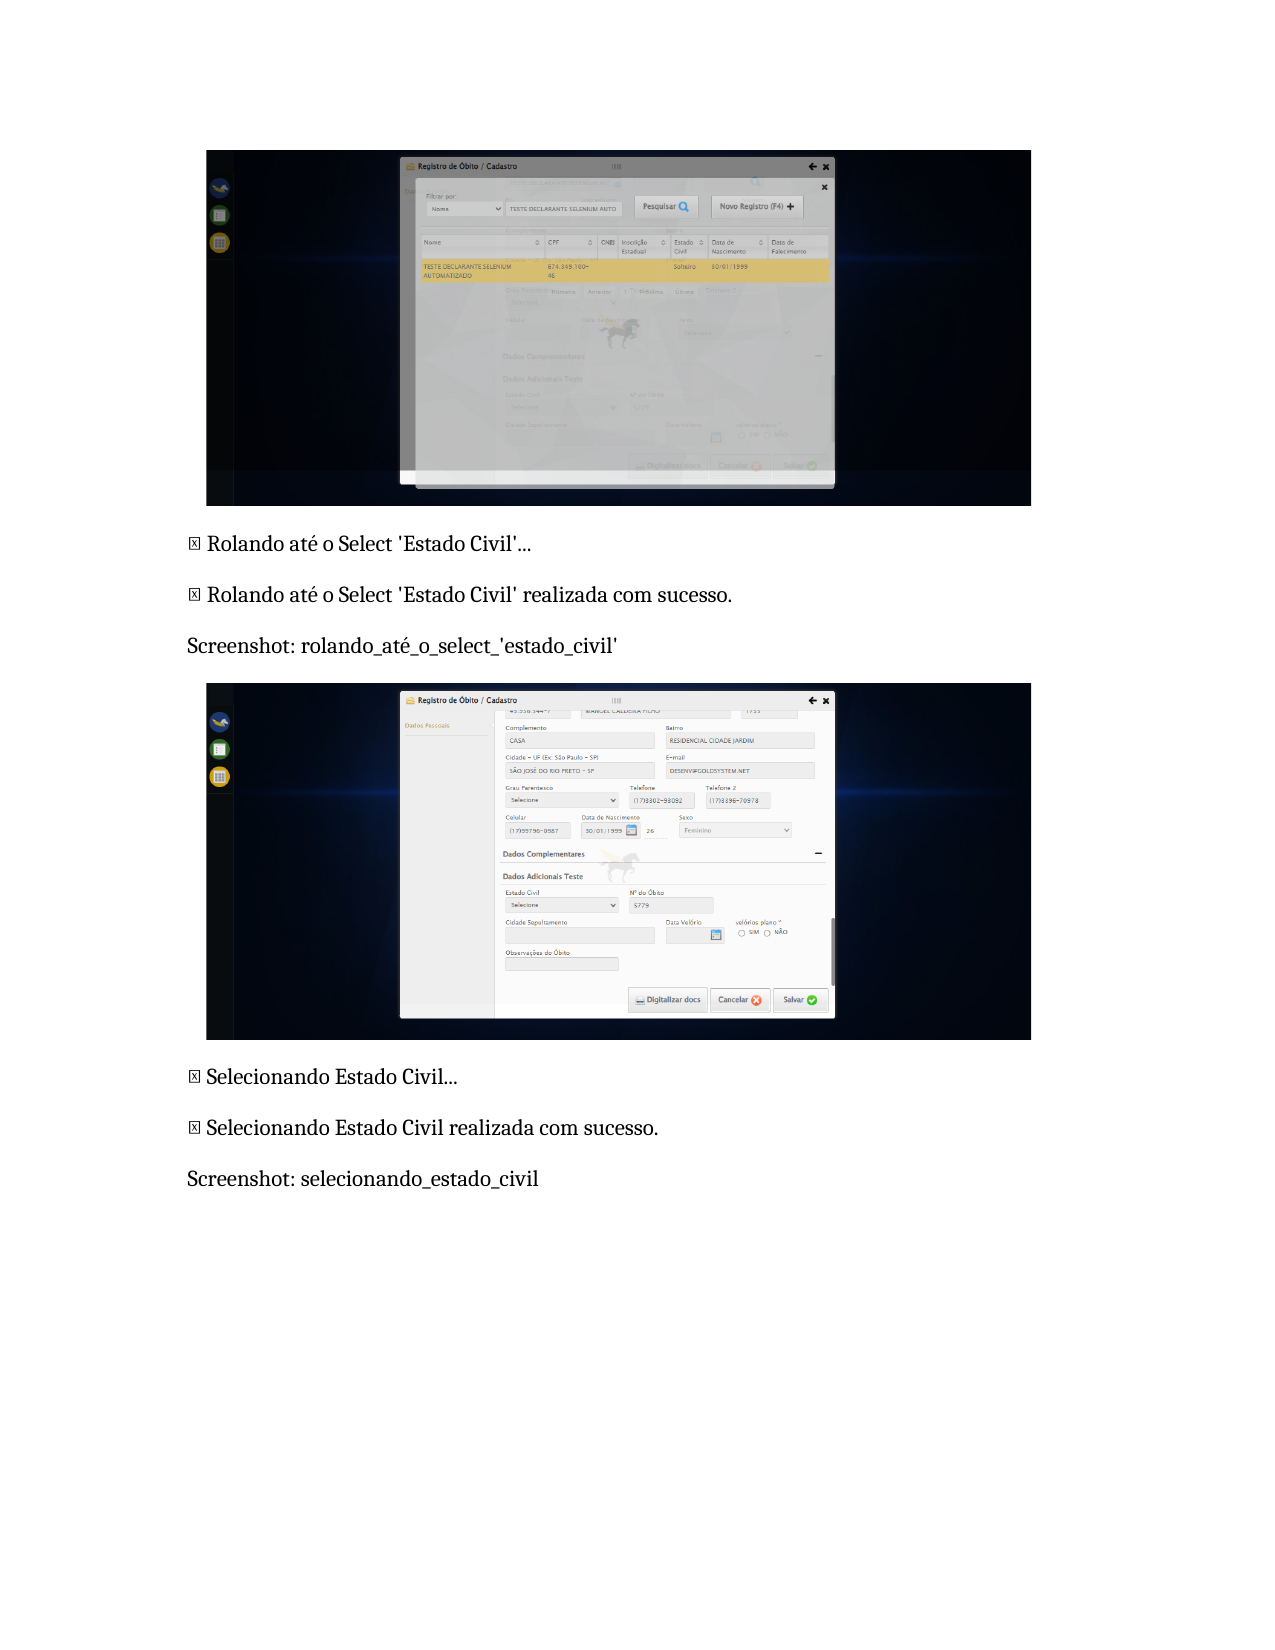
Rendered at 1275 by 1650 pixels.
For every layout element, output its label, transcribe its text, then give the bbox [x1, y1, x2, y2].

text Screenshot: selecionando_estado_civil [187, 1166, 1087, 1192]
text ✅ Rolando até o Select 'Estado Civil' realizada com sucesso. [187, 581, 1087, 608]
text ✅ Selecionando Estado Civil realizada com sucesso. [187, 1115, 1087, 1141]
text Screenshot: rolando_até_o_select_'estado_civil' [187, 632, 1087, 659]
picture [206, 150, 1032, 506]
text 🔄 Rolando até o Select 'Estado Civil'... [187, 530, 1087, 557]
picture [206, 683, 1032, 1040]
text 🔄 Selecionando Estado Civil... [187, 1064, 1087, 1090]
